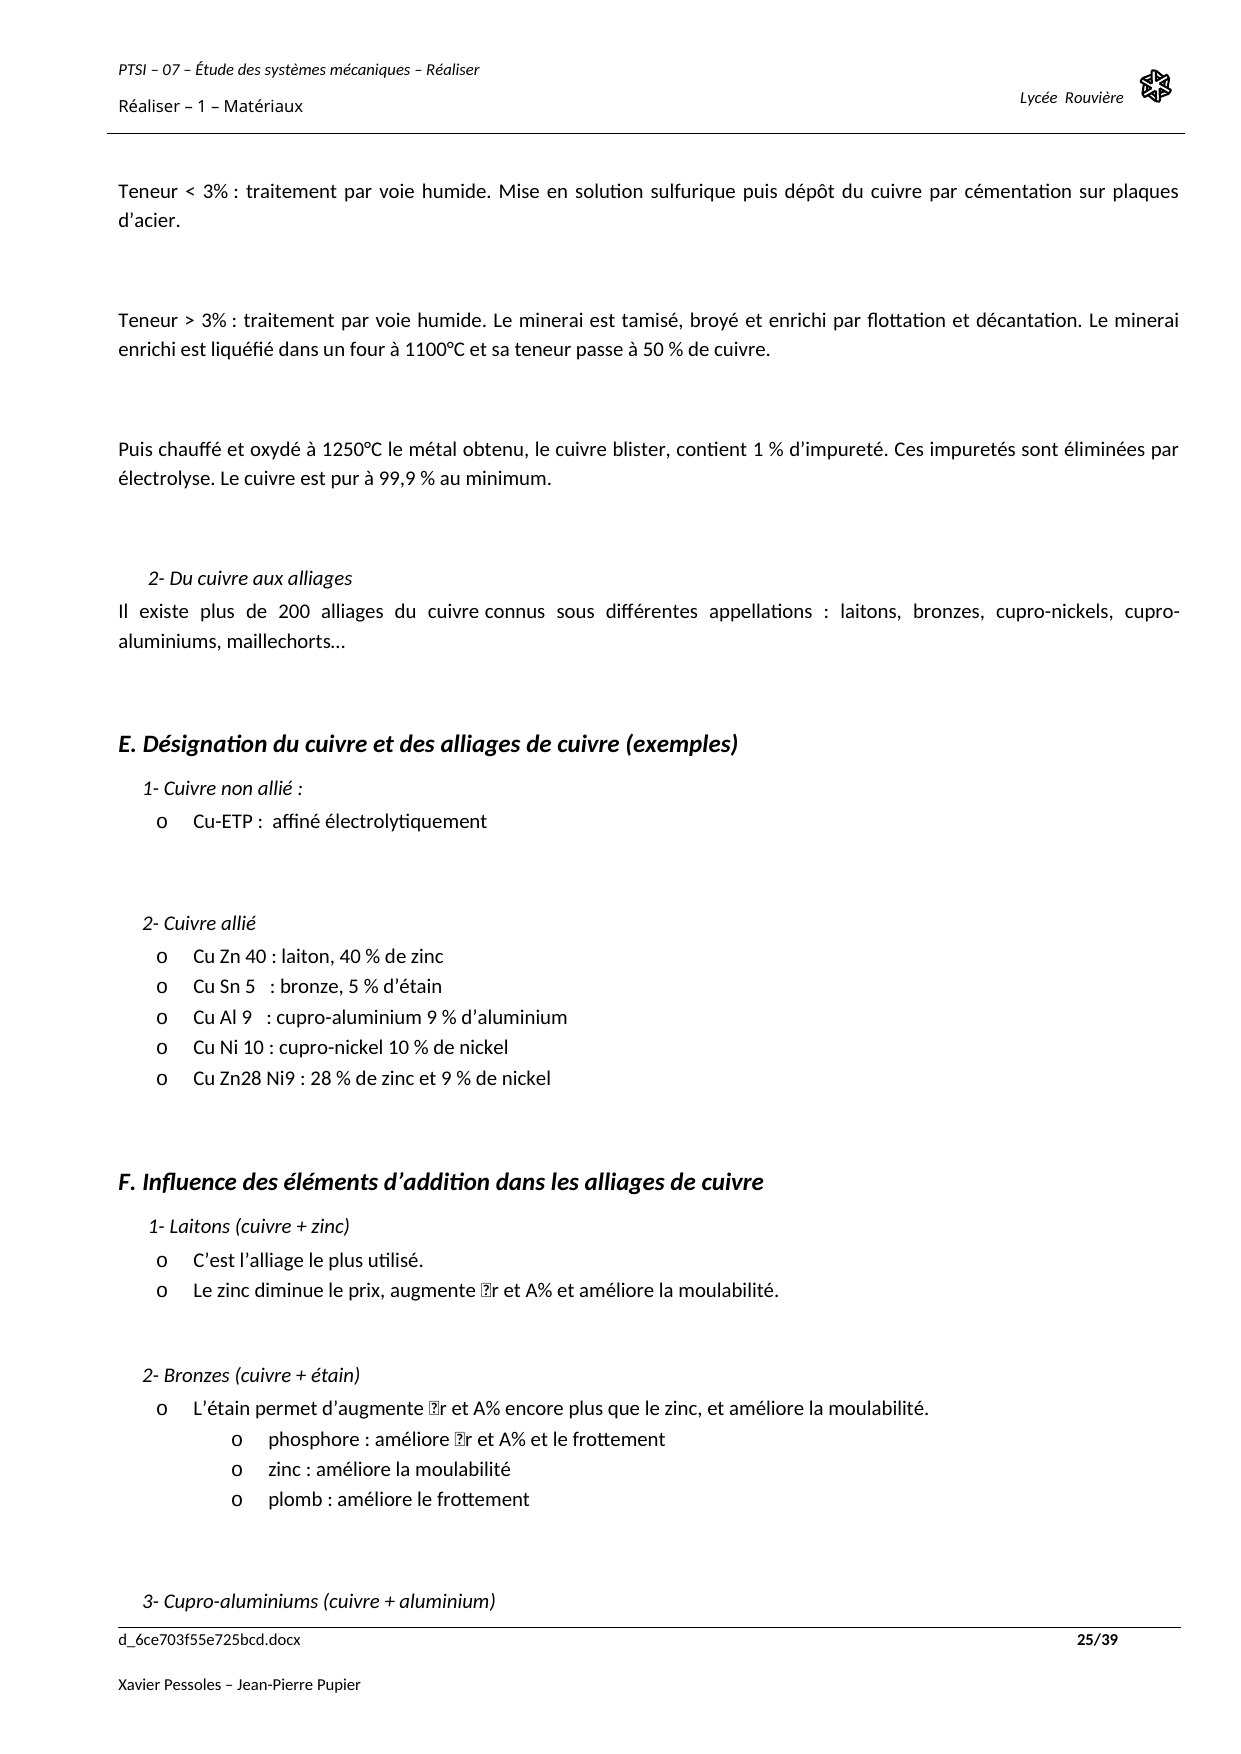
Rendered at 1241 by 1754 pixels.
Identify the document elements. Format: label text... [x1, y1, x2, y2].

subtitle Du cuivre aux alliages [124, 565, 1181, 591]
list Cu Zn28 Ni9 : 28 % de zinc et 9 % de nickel [156, 1065, 1181, 1091]
list Cu Zn 40 : laiton, 40 % de zinc [156, 943, 1181, 970]
list plomb : améliore le frottement [231, 1487, 1181, 1513]
subtitle Cuivre allié [118, 910, 1181, 935]
list Cu-ETP : affiné électrolytiquement [156, 809, 1181, 835]
list zinc : améliore la moulabilité [231, 1456, 1181, 1483]
text Teneur > 3% : traitement par voie humide. Le minerai est tamisé, broyé et enrichi par flottation et décantation. Le minerai enrichi est liquéfié dans un four à 1100°C et sa teneur passe à 50 % de cuivre. [118, 307, 1181, 362]
text Il existe plus de 200 alliages du cuivre connus sous différentes appellations : laitons, bronzes, cupro-nickels, cupro-aluminiums, maillechorts… [118, 599, 1181, 653]
subtitle Laitons (cuivre + zinc) [124, 1214, 1181, 1239]
subtitle Influence des éléments d’addition dans les alliages de cuivre [118, 1166, 1181, 1197]
list phosphore : améliore r et A% et le frottement [231, 1426, 1181, 1452]
list Le zinc diminue le prix, augmente r et A% et améliore la moulabilité. [156, 1277, 1181, 1304]
text Teneur < 3% : traitement par voie humide. Mise en solution sulfurique puis dépôt du cuivre par cémentation sur plaques d’acier. [118, 178, 1181, 232]
subtitle Cuivre non allié : [118, 775, 1181, 801]
subtitle Cupro-aluminiums (cuivre + aluminium) [118, 1588, 1181, 1613]
list Cu Ni 10 : cupro-nickel 10 % de nickel [156, 1034, 1181, 1061]
list L’étain permet d’augmente r et A% encore plus que le zinc, et améliore la moulabilité. [156, 1395, 1181, 1422]
subtitle Désignation du cuivre et des alliages de cuivre (exemples) [118, 728, 1181, 758]
list Cu Sn 5 : bronze, 5 % d’étain [156, 974, 1181, 1000]
text Puis chauffé et oxydé à 1250°C le métal obtenu, le cuivre blister, contient 1 % d’impureté. Ces impuretés sont éliminées par électrolyse. Le cuivre est pur à 99,9 % au minimum. [118, 436, 1181, 491]
subtitle Bronzes (cuivre + étain) [118, 1362, 1181, 1387]
list Cu Al 9 : cupro-aluminium 9 % d’aluminium [156, 1004, 1181, 1031]
list C’est l’alliage le plus utilisé. [156, 1247, 1181, 1273]
